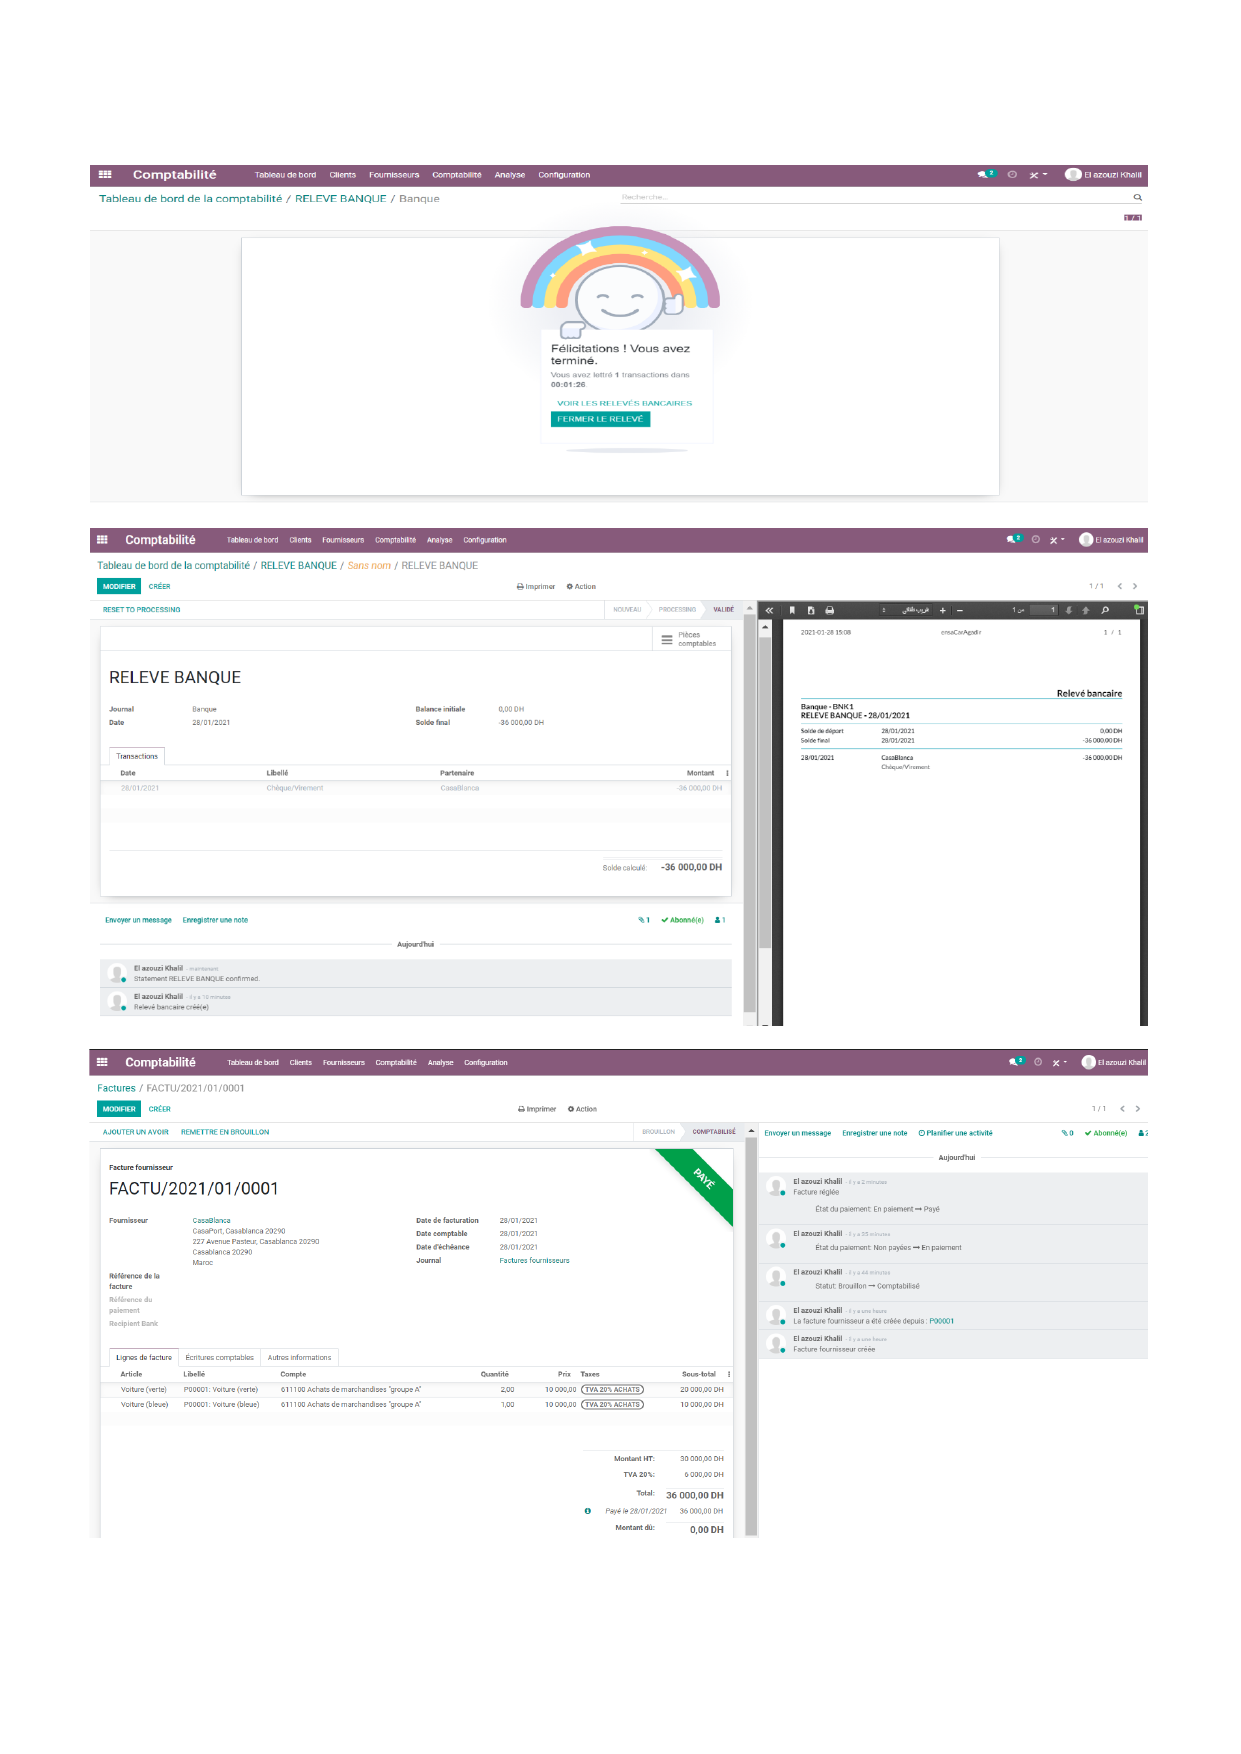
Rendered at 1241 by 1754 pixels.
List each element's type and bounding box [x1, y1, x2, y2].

picture [88, 528, 1148, 1025]
picture [88, 165, 1148, 502]
picture [88, 1049, 1148, 1537]
